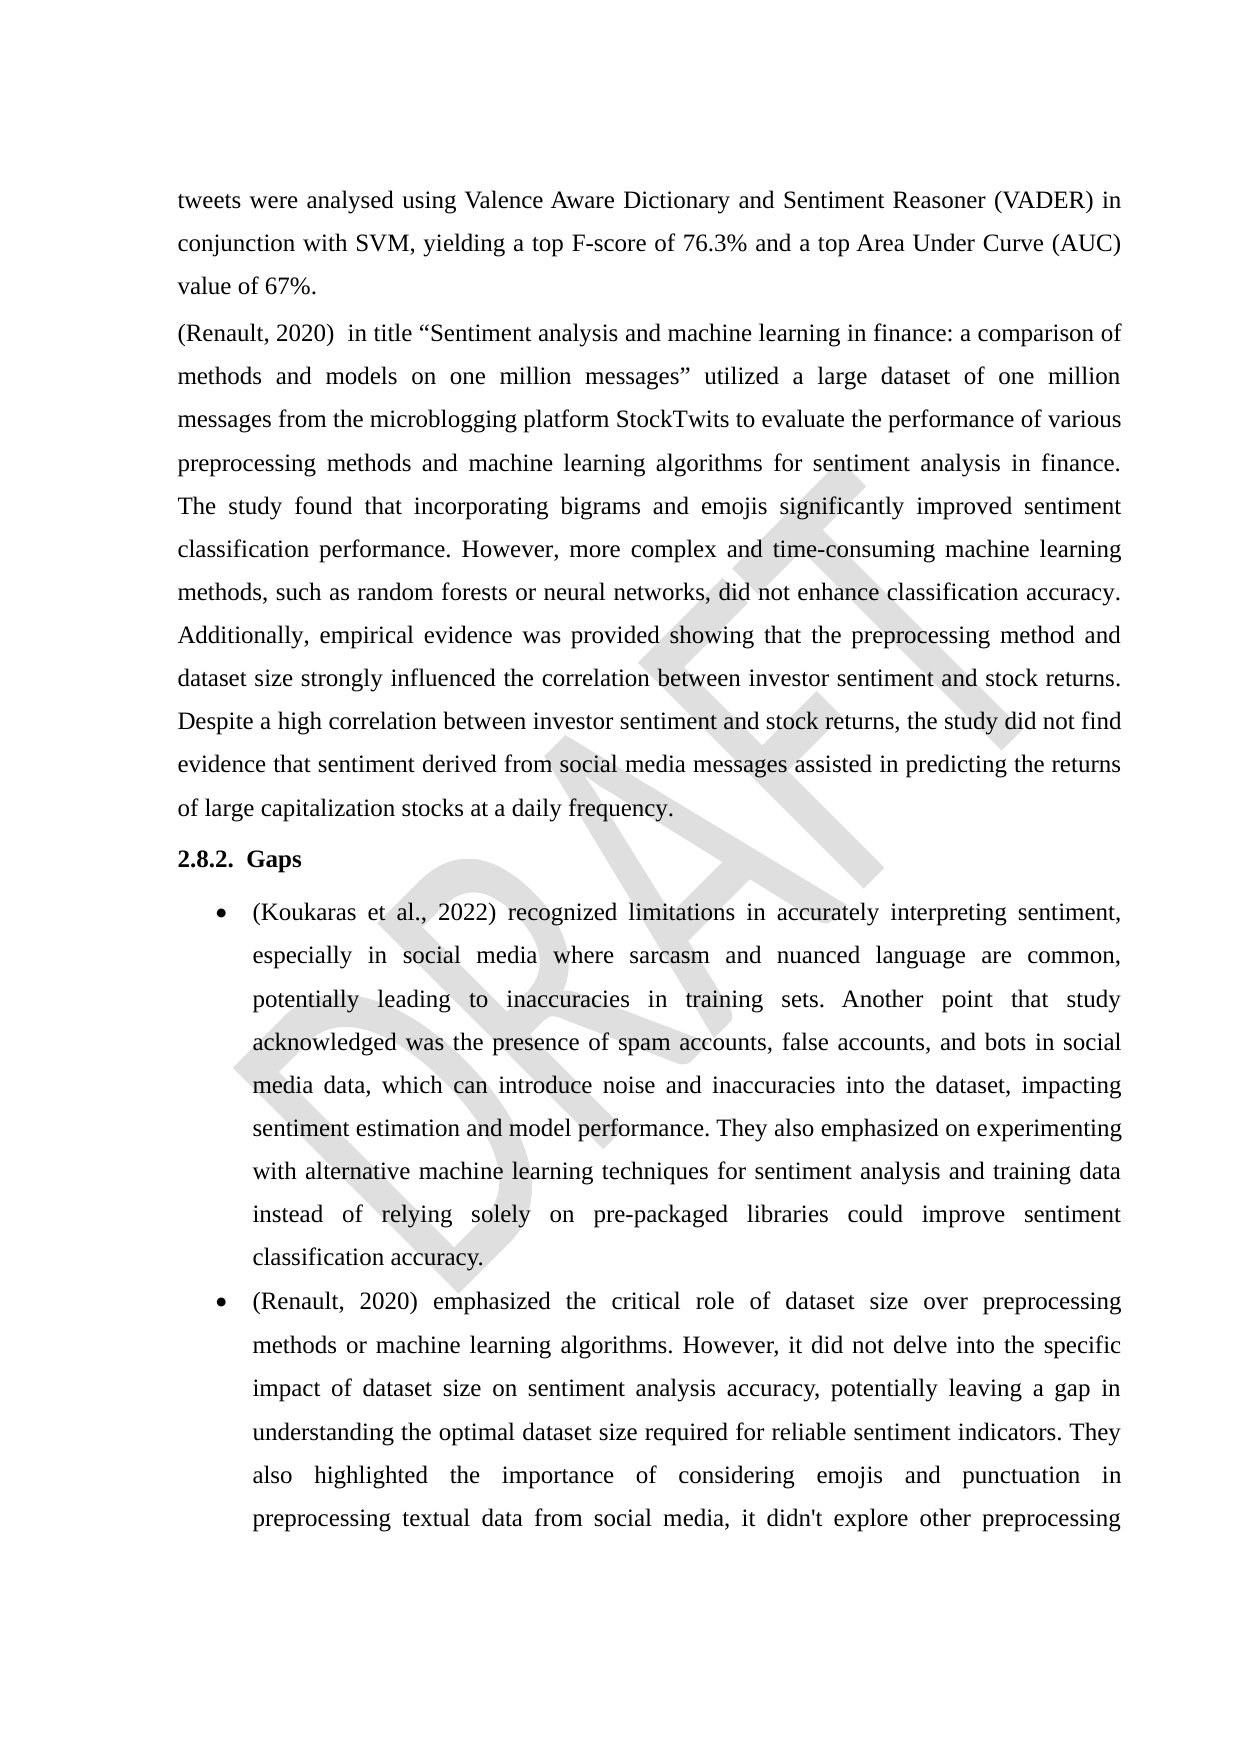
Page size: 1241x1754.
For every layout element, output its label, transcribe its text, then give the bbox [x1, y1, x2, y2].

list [177, 185, 1122, 300]
list recognized limitations in accurately interpreting sentiment, especially in social media where sarcasm and nuanced language are common, potentially leading to inaccuracies in training sets. Another point that study acknowledged was the presence of spam accounts, false accounts, and bots in social media data, which can introduce noise and inaccuracies into the dataset, impacting sentiment estimation and model performance. They also emphasized on experimenting with alternative machine learning techniques for sentiment analysis and training data instead of relying solely on pre-packaged libraries could improve sentiment classification accuracy. [215, 896, 1122, 1271]
subtitle Gaps [177, 844, 1122, 873]
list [215, 1286, 1122, 1532]
text in title “Sentiment analysis and machine learning in finance: a comparison of methods and models on one million messages” utilized a large dataset of one million messages from the microblogging platform StockTwits to evaluate the performance of various preprocessing methods and machine learning algorithms for sentiment analysis in finance. The study found that incorporating bigrams and emojis significantly improved sentiment classification performance. However, more complex and time-consuming machine learning methods, such as random forests or neural networks, did not enhance classification accuracy. Additionally, empirical evidence was provided showing that the preprocessing method and dataset size strongly influenced the correlation between investor sentiment and stock returns. Despite a high correlation between investor sentiment and stock returns, the study did not find evidence that sentiment derived from social media messages assisted in predicting the returns of large capitalization stocks at a daily frequency. [177, 318, 1122, 821]
